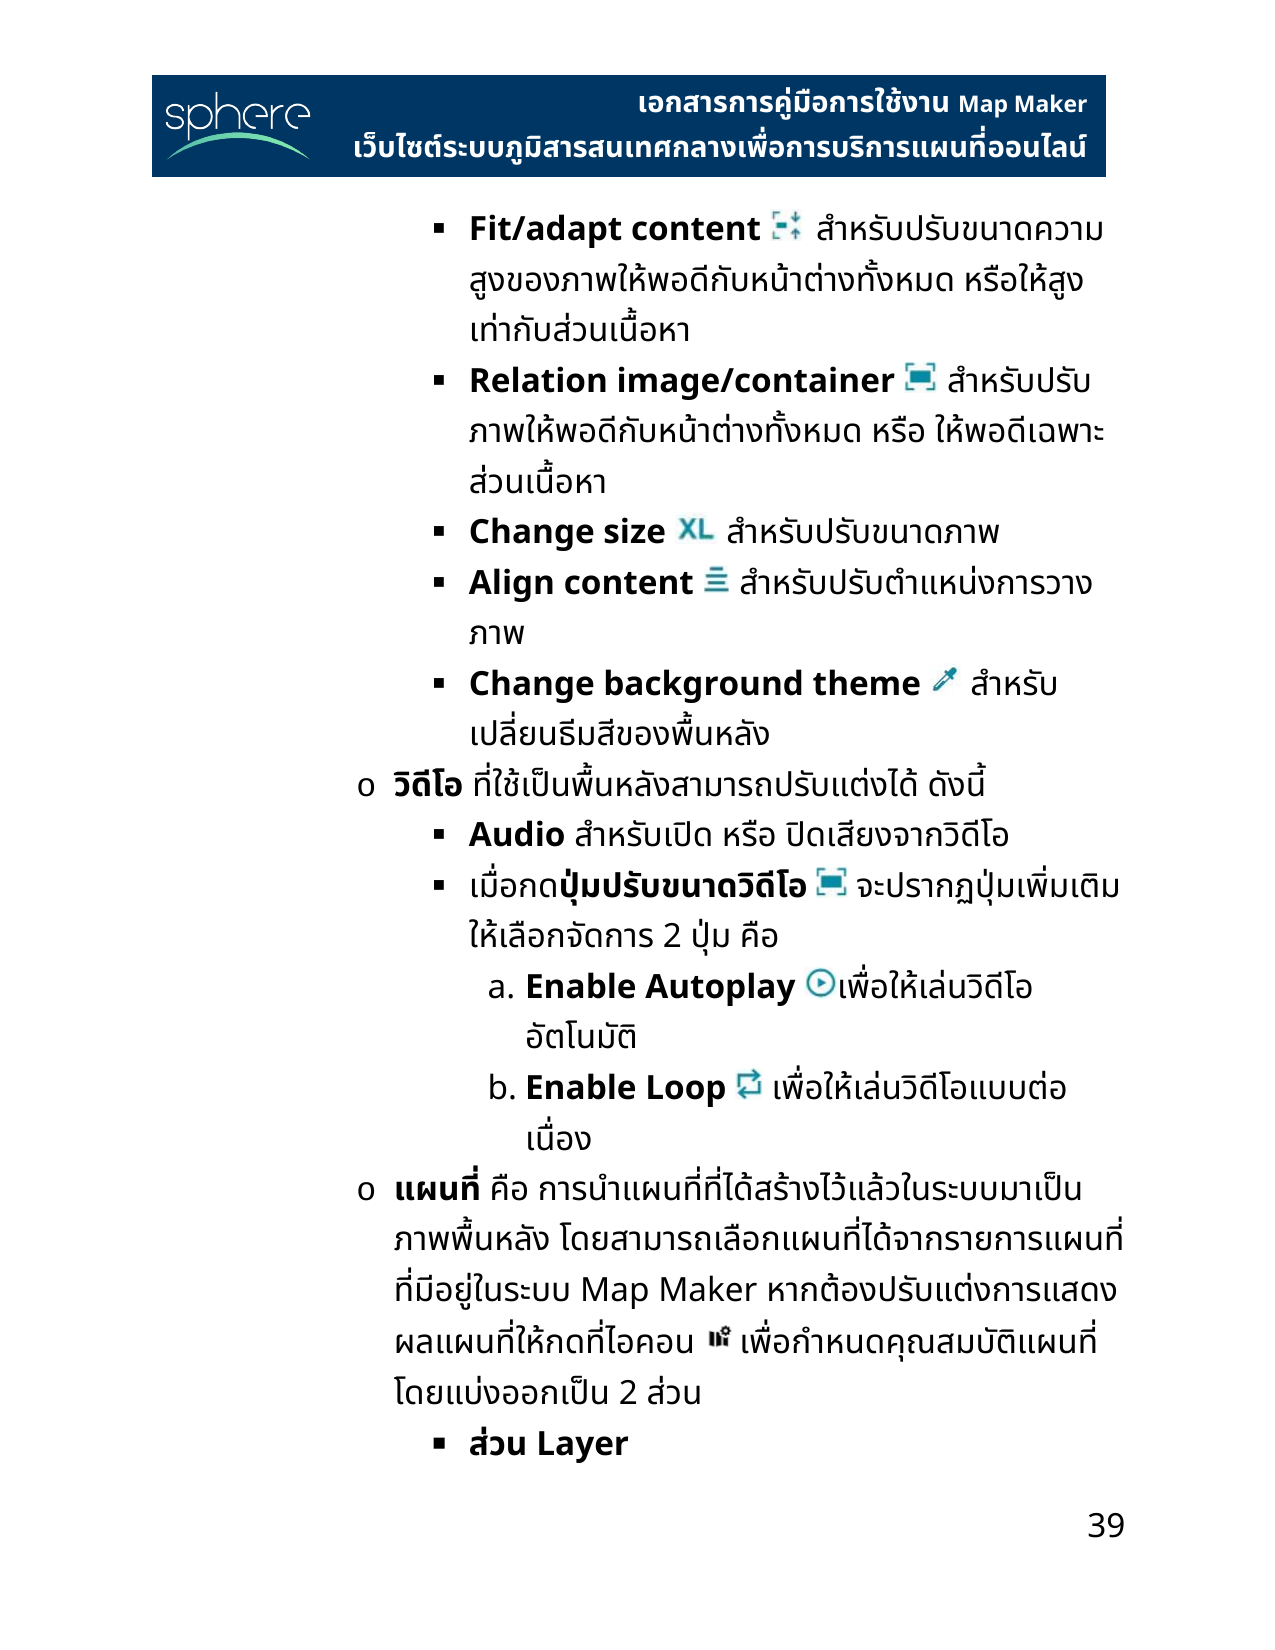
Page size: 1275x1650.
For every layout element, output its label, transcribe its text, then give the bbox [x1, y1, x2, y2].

list Align content สำหรับปรับตำแหน่งการวางภาพ [431, 559, 1125, 660]
list Change background theme สำหรับเปลี่ยนธีมสีของพื้นหลัง [431, 660, 1125, 761]
picture [929, 663, 962, 696]
picture [163, 91, 314, 161]
list Audio สำหรับเปิด หรือ ปิดเสียงจากวิดีโอ [431, 811, 1125, 862]
list วิดีโอ ที่ใช้เป็นพื้นหลังสามารถปรับแต่งได้ ดังนี้ [356, 761, 1125, 811]
list แผนที่ คือ การนำแผนที่ที่ได้สร้างไว้แล้วในระบบมาเป็นภาพพื้นหลัง โดยสามารถเลือกแผนที่ได้จากรายการแผนที่ที่มีอยู่ในระบบ Map Maker หากต้องปรับแต่งการแสดงผลแผนที่ให้กดที่ไอคอน เพื่อกำหนดคุณสมบัติแผนที่ โดยแบ่งออกเป็น 2 ส่วน [356, 1165, 1125, 1419]
picture [704, 565, 729, 593]
list ส่วน Layer [431, 1419, 1125, 1470]
picture [770, 209, 808, 241]
list Enable Autoplay เพื่อให้เล่นวิดีโออัตโนมัติ [487, 963, 1125, 1064]
list Change size สำหรับปรับขนาดภาพ [431, 508, 1125, 559]
list เมื่อกดปุ่มปรับขนาดวิดีโอ จะปรากฏปุ่มเพิ่มเติมให้เลือกจัดการ 2 ปุ่ม คือ [431, 862, 1125, 963]
list Enable Loop เพื่อให้เล่นวิดีโอแบบต่อเนื่อง [487, 1064, 1125, 1165]
list Fit/adapt content สำหรับปรับขนาดความสูงของภาพให้พอดีกับหน้าต่างทั้งหมด หรือให้สูงเท่ากับส่วนเนื้อหา [431, 205, 1125, 357]
picture [804, 967, 837, 999]
picture [903, 359, 939, 393]
picture [674, 512, 718, 544]
list Relation image/container สำหรับปรับภาพให้พอดีกับหน้าต่างทั้งหมด หรือ ให้พอดีเฉพาะส่วนเนื้อหา [431, 357, 1125, 508]
picture [816, 865, 848, 898]
picture [703, 1316, 739, 1354]
picture [735, 1068, 763, 1100]
